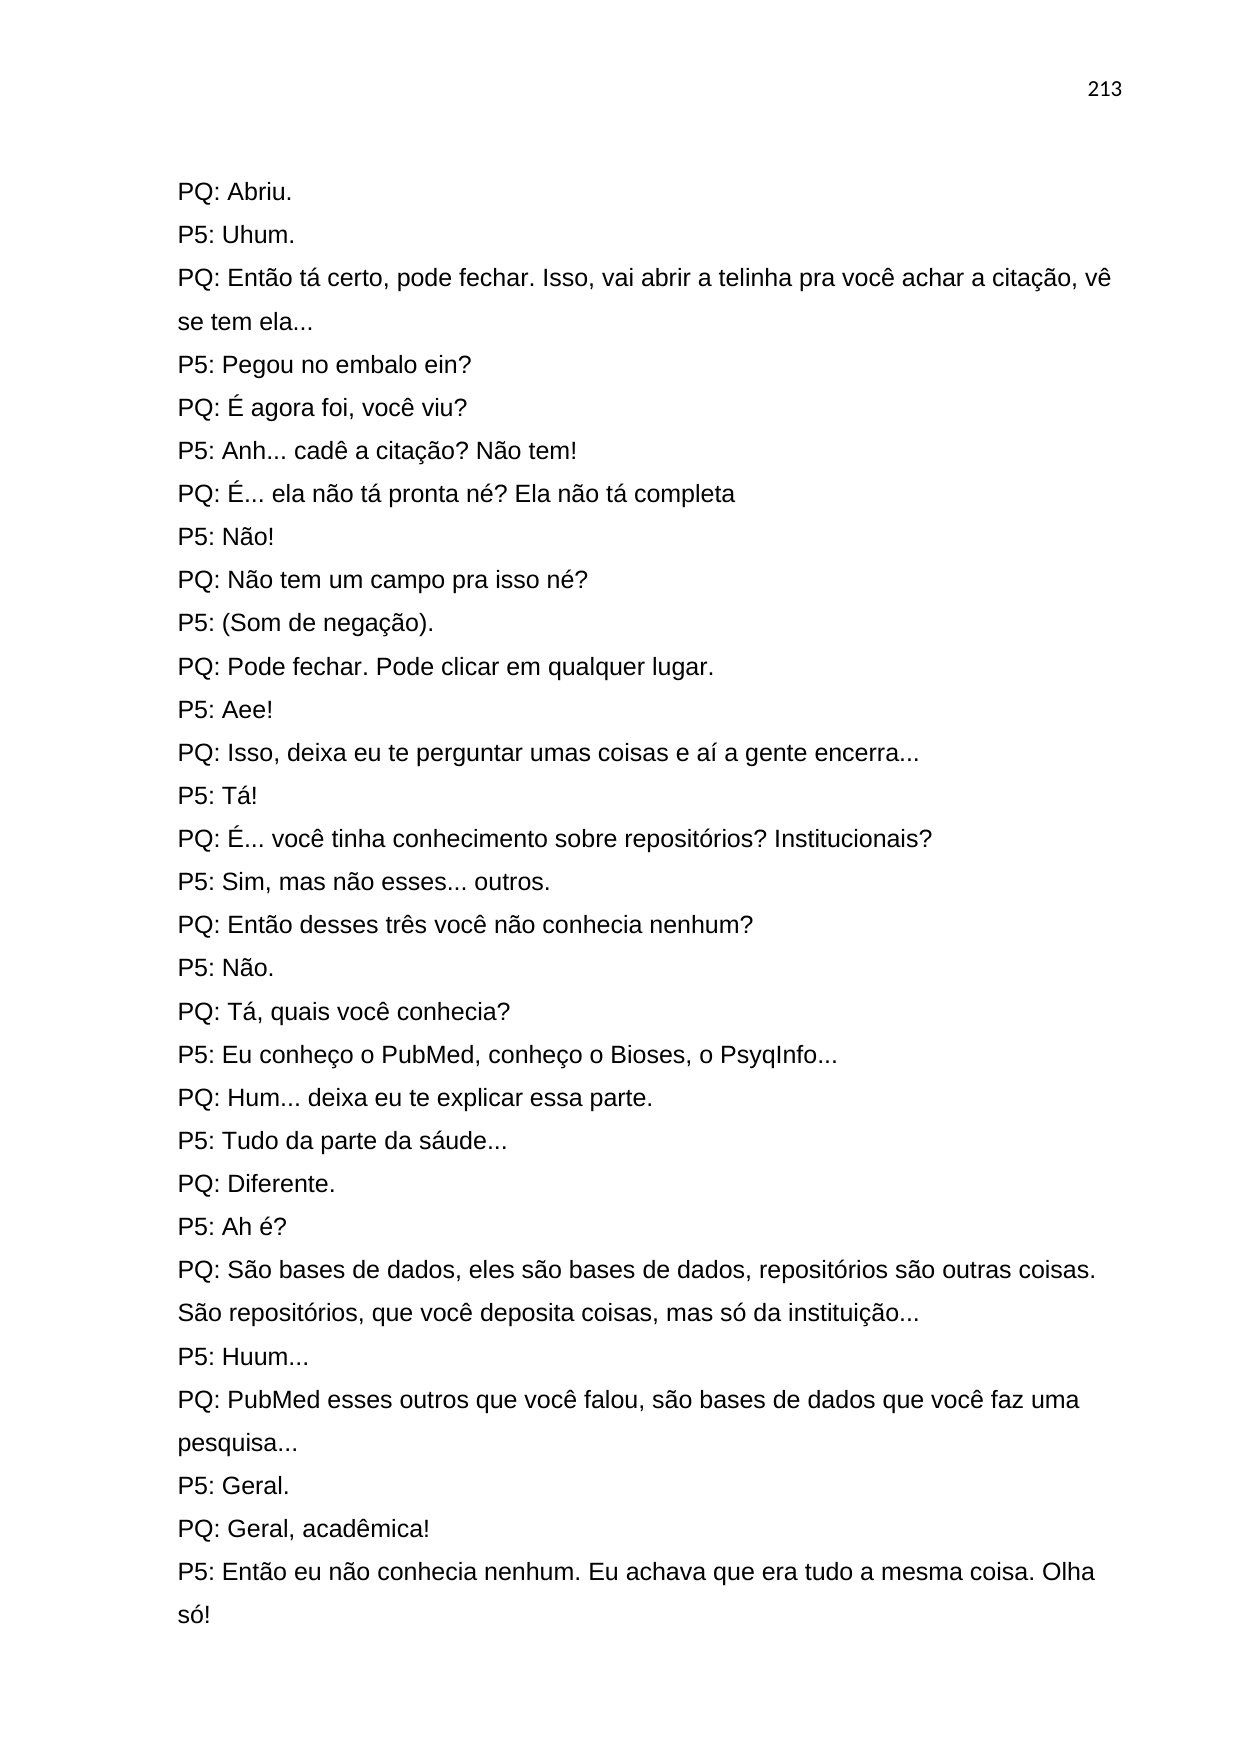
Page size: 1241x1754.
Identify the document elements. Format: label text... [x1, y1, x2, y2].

text PQ: Hum... deixa eu te explicar essa parte. [177, 1083, 1122, 1112]
text PQ: É... ela não tá pronta né? Ela não tá completa [177, 479, 1122, 508]
text PQ: Diferente. [177, 1169, 1122, 1198]
text PQ: Então desses três você não conhecia nenhum? [177, 910, 1122, 939]
text P5: Eu conheço o PubMed, conheço o Bioses, o PsyqInfo... [177, 1040, 1122, 1068]
text P5: Geral. [177, 1471, 1122, 1500]
text P5: Não! [177, 522, 1122, 551]
text P5: Ah é? [177, 1212, 1122, 1241]
text PQ: Abriu. [177, 177, 1122, 206]
text P5: (Som de negação). [177, 608, 1122, 637]
text PQ: Geral, acadêmica! [177, 1514, 1122, 1543]
text P5: Uhum. [177, 220, 1122, 249]
text PQ: É... você tinha conhecimento sobre repositórios? Institucionais? [177, 824, 1122, 853]
text PQ: PubMed esses outros que você falou, são bases de dados que você faz uma pesquisa... [177, 1385, 1122, 1457]
text P5: Não. [177, 953, 1122, 982]
text P5: Tá! [177, 781, 1122, 810]
text P5: Sim, mas não esses... outros. [177, 867, 1122, 896]
text PQ: Pode fechar. Pode clicar em qualquer lugar. [177, 652, 1122, 680]
text P5: Aee! [177, 695, 1122, 723]
text PQ: É agora foi, você viu? [177, 393, 1122, 422]
text P5: Huum... [177, 1342, 1122, 1370]
text P5: Então eu não conhecia nenhum. Eu achava que era tudo a mesma coisa. Olha só! [177, 1557, 1122, 1629]
text PQ: São bases de dados, eles são bases de dados, repositórios são outras coisas. São repositórios, que você deposita coisas, mas só da instituição... [177, 1255, 1122, 1327]
text PQ: Tá, quais você conhecia? [177, 997, 1122, 1025]
text PQ: Então tá certo, pode fechar. Isso, vai abrir a telinha pra você achar a citação, vê se tem ela... [177, 263, 1122, 335]
text P5: Tudo da parte da sáude... [177, 1126, 1122, 1155]
text P5: Anh... cadê a citação? Não tem! [177, 436, 1122, 465]
text PQ: Isso, deixa eu te perguntar umas coisas e aí a gente encerra... [177, 738, 1122, 767]
text P5: Pegou no embalo ein? [177, 350, 1122, 378]
text PQ: Não tem um campo pra isso né? [177, 565, 1122, 594]
